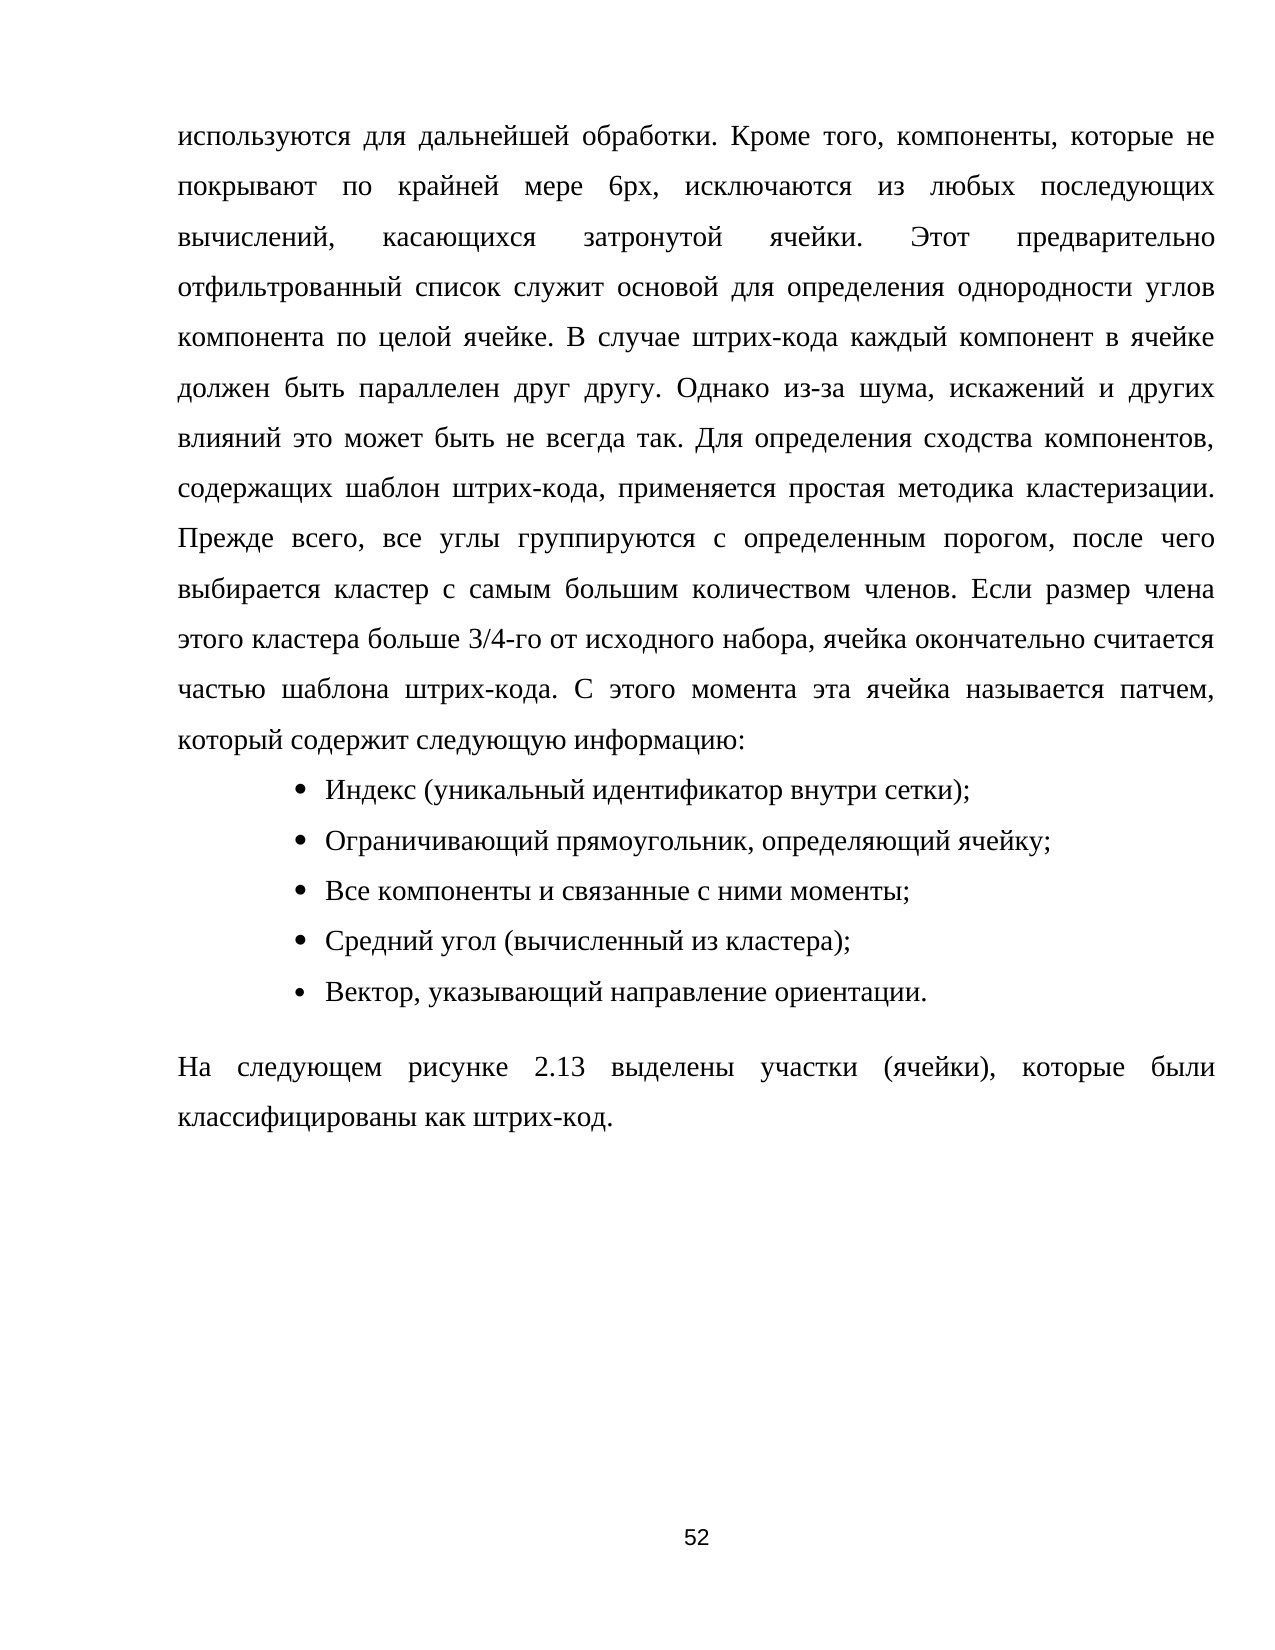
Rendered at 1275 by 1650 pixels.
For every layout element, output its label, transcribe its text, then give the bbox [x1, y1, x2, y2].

list Все компоненты и связанные с ними моменты; [236, 873, 1216, 907]
list Средний угол (вычисленный из кластера); [236, 923, 1216, 957]
list Индекс (уникальный идентификатор внутри сетки); [236, 772, 1216, 806]
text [177, 118, 1216, 755]
text На следующем рисунке 2.13 выделены участки (ячейки), которые были классифицированы как штрих-код. [177, 1049, 1216, 1133]
list Ограничивающий прямоугольник, определяющий ячейку; [236, 823, 1216, 856]
list Вектор, указывающий направление ориентации. [236, 974, 1216, 1007]
